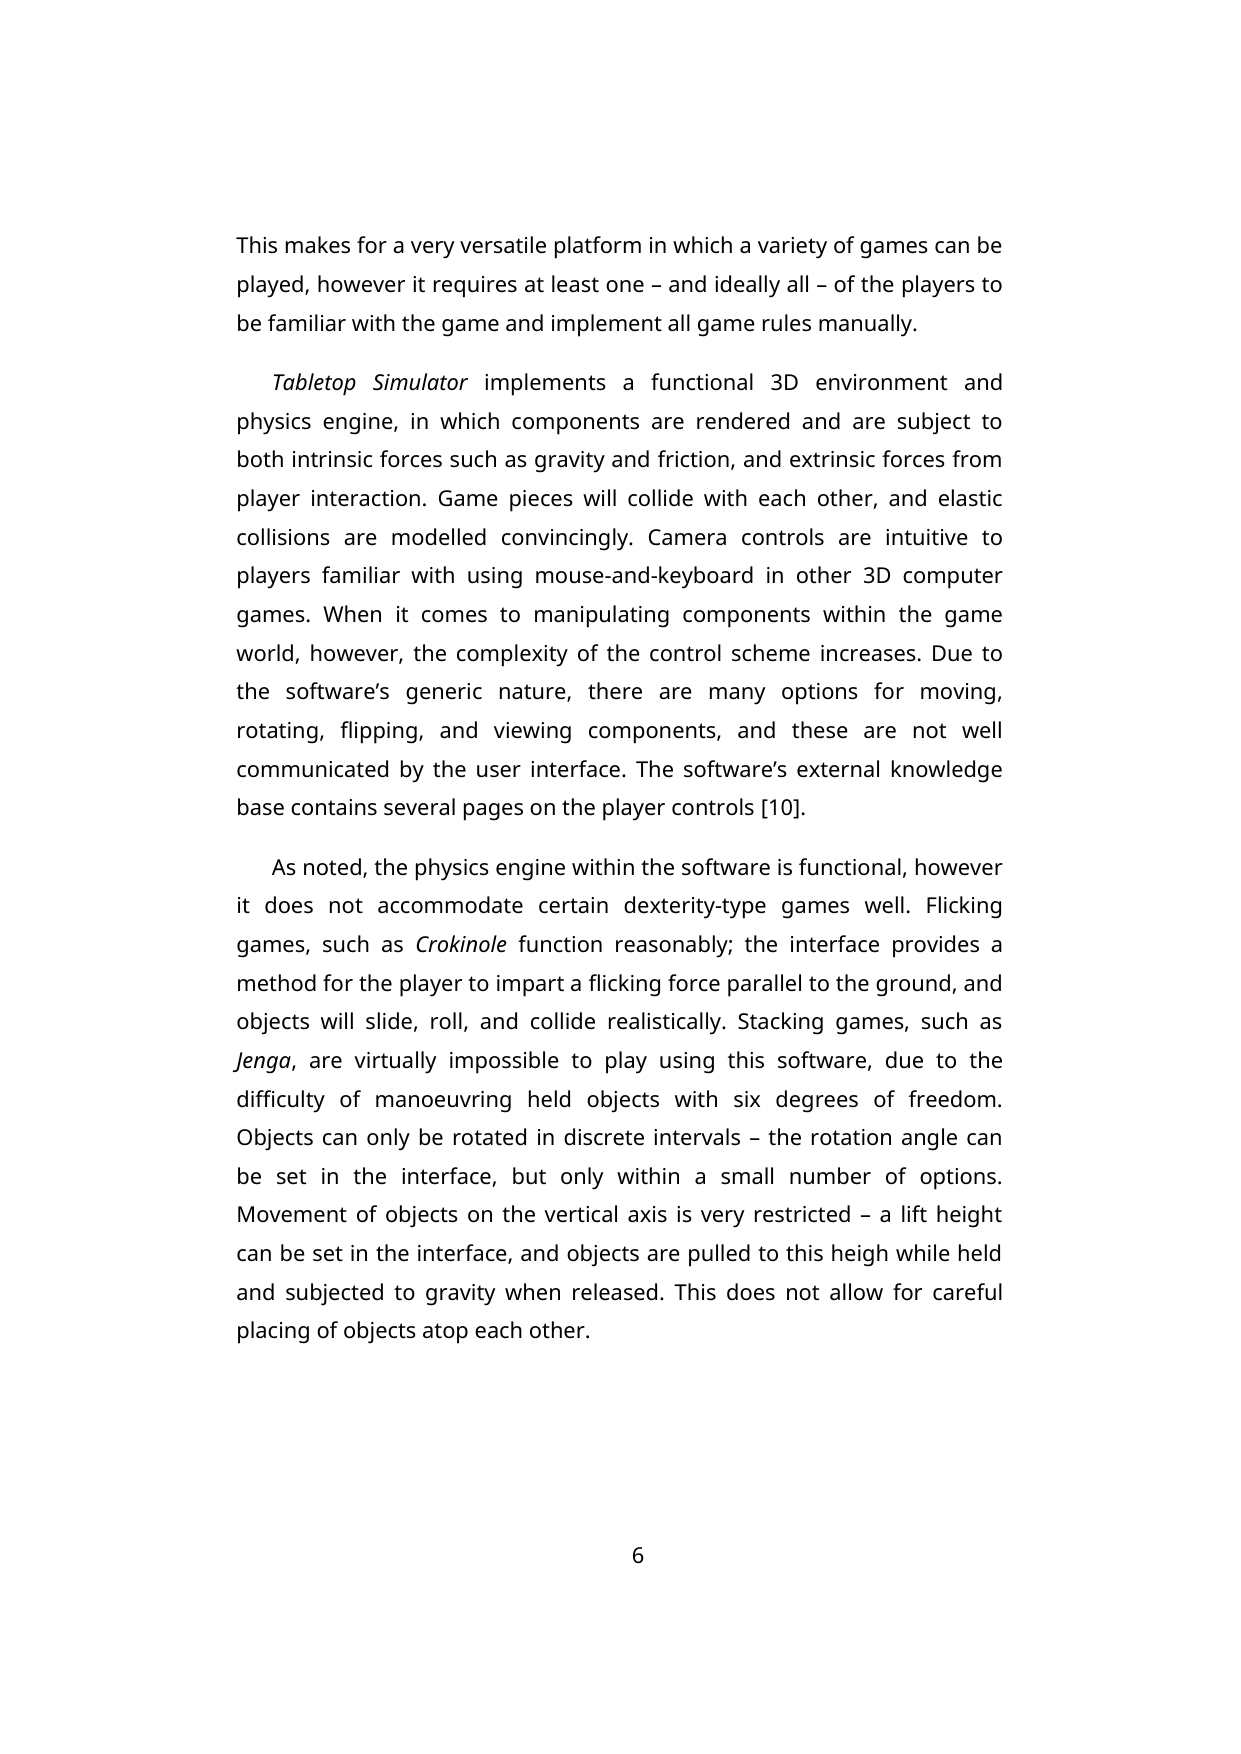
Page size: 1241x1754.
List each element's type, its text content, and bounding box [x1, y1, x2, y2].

text Tabletop Simulator implements a functional 3D environment and physics engine, in which components are rendered and are subject to both intrinsic forces such as gravity and friction, and extrinsic forces from player interaction. Game pieces will collide with each other, and elastic collisions are modelled convincingly. Camera controls are intuitive to players familiar with using mouse-and-keyboard in other 3D computer games. When it comes to manipulating components within the game world, however, the complexity of the control scheme increases. Due to the software’s generic nature, there are many options for moving, rotating, flipping, and viewing components, and these are not well communicated by the user interface. The software’s external knowledge base contains several pages on the player controls. [236, 367, 1004, 822]
text As noted, the physics engine within the software is functional, however it does not accommodate certain dexterity-type games well. Flicking games, such as Crokinole function reasonably; the interface provides a method for the player to impart a flicking force parallel to the ground, and objects will slide, roll, and collide realistically. Stacking games, such as Jenga, are virtually impossible to play using this software, due to the difficulty of manoeuvring held objects with six degrees of freedom. Objects can only be rotated in discrete intervals – the rotation angle can be set in the interface, but only within a small number of options. Movement of objects on the vertical axis is very restricted – a lift height can be set in the interface, and objects are pulled to this heigh while held and subjected to gravity when released. This does not allow for careful placing of objects atop each other. [236, 852, 1004, 1345]
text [236, 230, 1004, 337]
